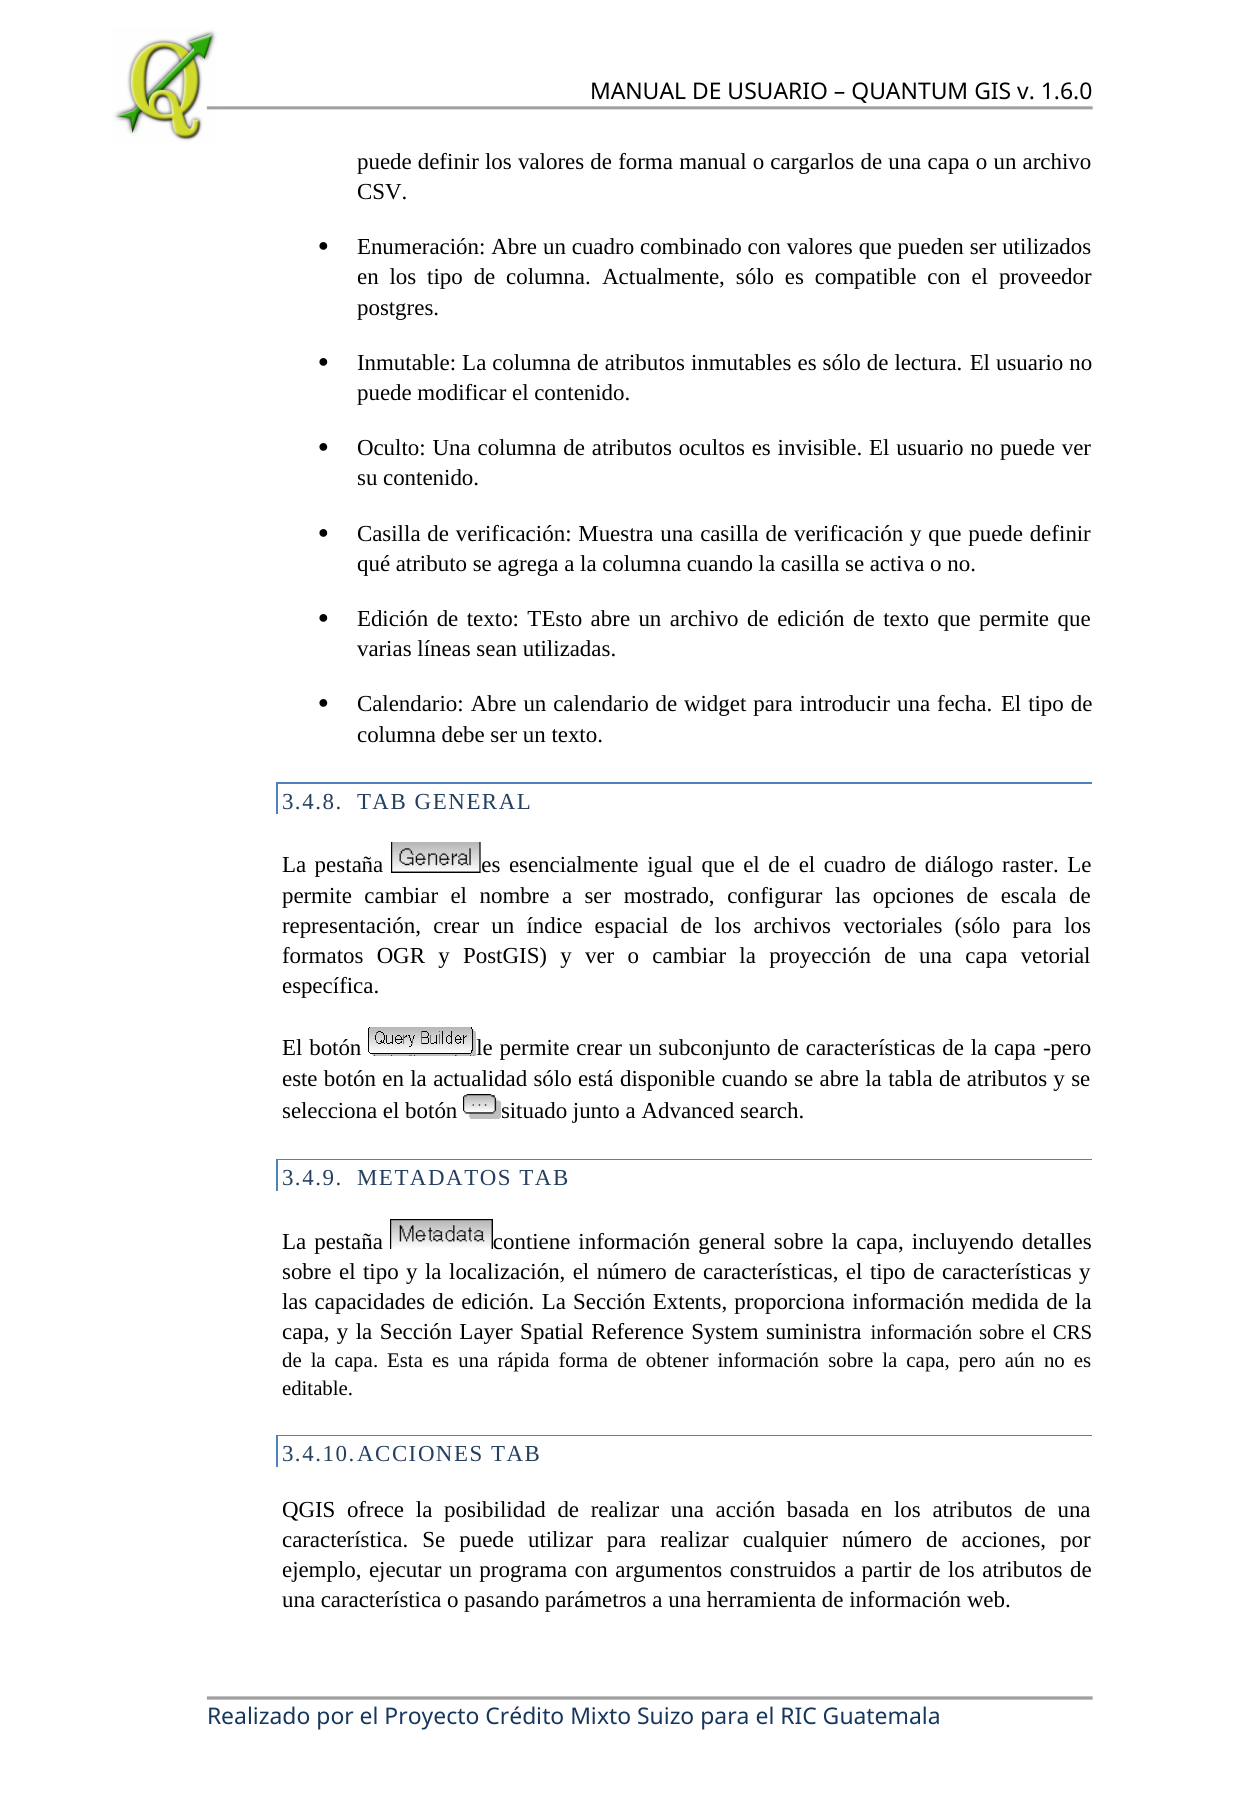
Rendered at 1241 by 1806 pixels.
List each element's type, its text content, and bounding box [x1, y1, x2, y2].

text El botón le permite crear un subconjunto de características de la capa -pero este botón en la actualidad sólo está disponible cuando se abre la tabla de atributos y se selecciona el botón situado junto a Advanced search. [282, 1027, 1092, 1123]
text La pestaña contiene información general sobre la capa, incluyendo detalles sobre el tipo y la localización, el número de características, el tipo de características y las capacidades de edición. La Sección Extents, proporciona información medida de la capa, y la Sección Layer Spatial Reference System suministra información sobre el CRS de la capa. Esta es una rápida forma de obtener información sobre la capa, pero aún no es editable. [282, 1219, 1092, 1400]
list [319, 148, 1092, 204]
picture [368, 1027, 476, 1056]
picture [111, 28, 218, 142]
picture [391, 842, 482, 873]
subtitle Tab General [278, 784, 1092, 814]
picture [463, 1094, 501, 1119]
list Casilla de verificación: Muestra una casilla de verificación y que puede definir qué atributo se agrega a la columna cuando la casilla se activa o no. [319, 519, 1092, 576]
list Inmutable: La columna de atributos inmutables es sólo de lectura. El usuario no puede modificar el contenido. [319, 349, 1092, 405]
text La pestaña es esencialmente igual que el de el cuadro de diálogo raster. Le permite cambiar el nombre a ser mostrado, configurar las opciones de escala de representación, crear un índice espacial de los archivos vectoriales (sólo para los formatos OGR y PostGIS) y ver o cambiar la proyección de una capa vetorial específica. [282, 843, 1092, 999]
picture [390, 1219, 493, 1249]
list Calendario: Abre un calendario de widget para introducir una fecha. El tipo de columna debe ser un texto. [319, 690, 1092, 747]
list Enumeración: Abre un cuadro combinado con valores que pueden ser utilizados en los tipo de columna. Actualmente, sólo es compatible con el proveedor postgres. [319, 233, 1092, 320]
text QGIS ofrece la posibilidad de realizar una acción basada en los atributos de una característica. Se puede utilizar para realizar cualquier número de acciones, por ejemplo, ejecutar un programa con argumentos construidos a partir de los atributos de una característica o pasando parámetros a una herramienta de información web. [282, 1496, 1092, 1613]
list Oculto: Una columna de atributos ocultos es invisible. El usuario no puede ver su contenido. [319, 434, 1092, 491]
list Edición de texto: TEsto abre un archivo de edición de texto que permite que varias líneas sean utilizadas. [319, 605, 1092, 662]
subtitle Acciones Tab [278, 1436, 1092, 1467]
subtitle Metadatos Tab [278, 1160, 1092, 1191]
